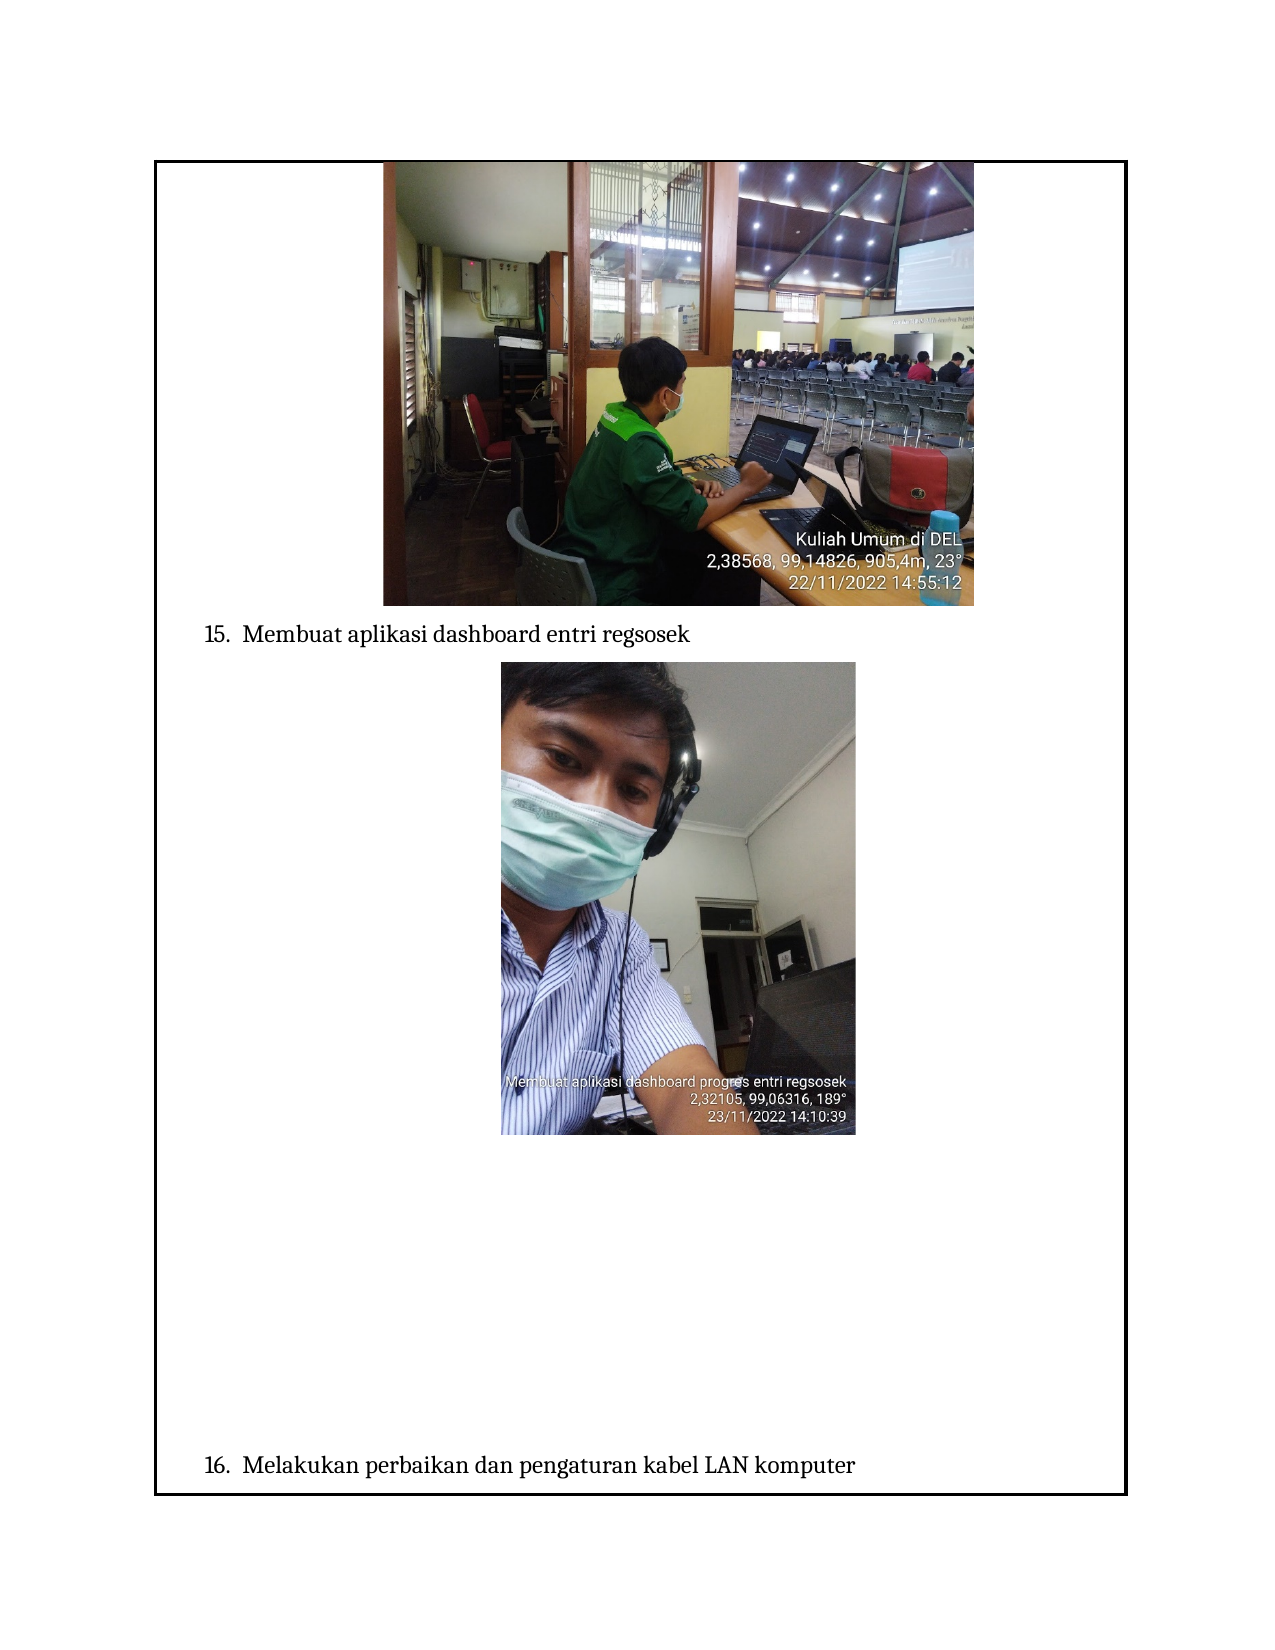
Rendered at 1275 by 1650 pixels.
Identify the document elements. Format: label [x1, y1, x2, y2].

table_cell [157, 163, 1124, 1493]
picture [383, 162, 974, 606]
picture [501, 662, 856, 1135]
